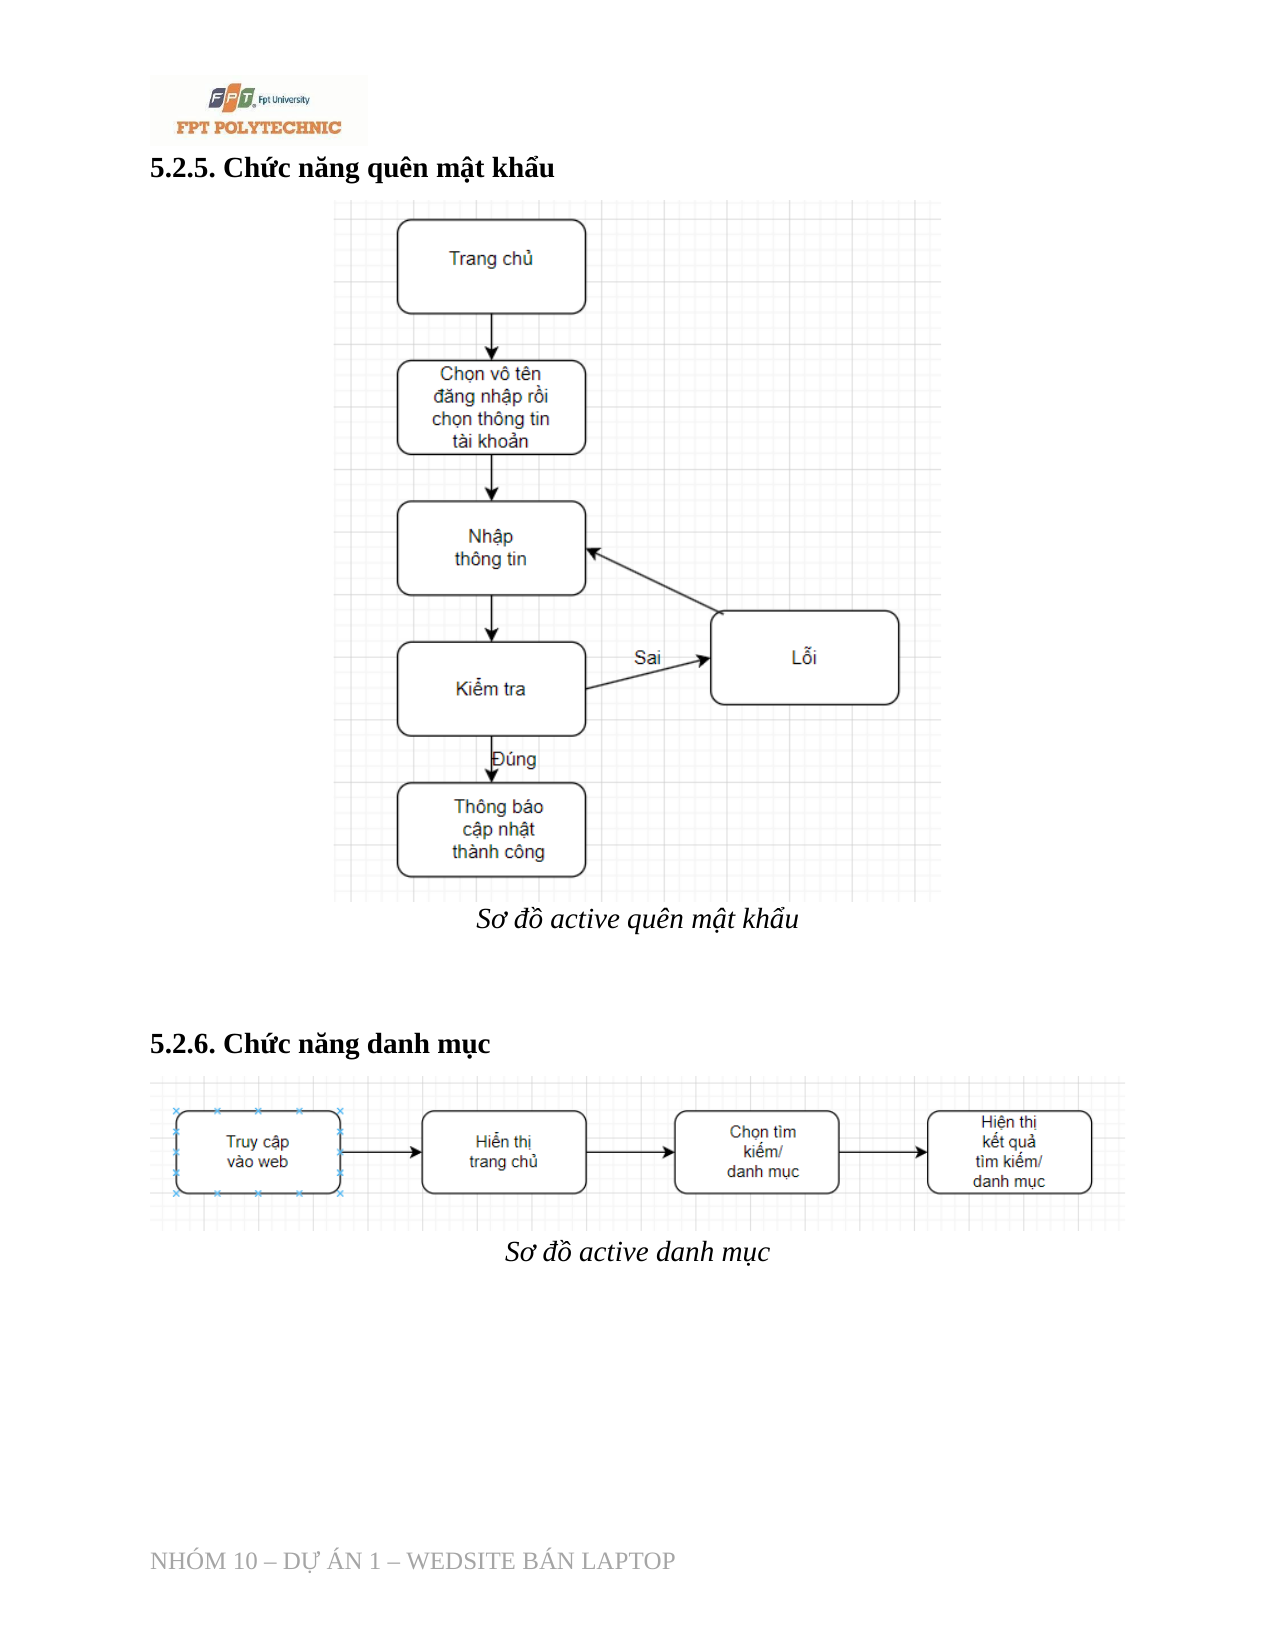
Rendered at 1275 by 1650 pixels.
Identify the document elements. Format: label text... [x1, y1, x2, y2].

subtitle 5.2.5. Chức năng quên mật khẩu [150, 150, 1125, 183]
text Sơ đồ active danh mục [150, 1234, 1125, 1268]
picture [333, 200, 942, 902]
text Sơ đồ active quên mật khẩu [150, 902, 1125, 935]
subtitle 5.2.6. Chức năng danh mục [150, 1026, 1125, 1060]
picture [150, 1076, 1125, 1231]
picture [150, 75, 368, 146]
